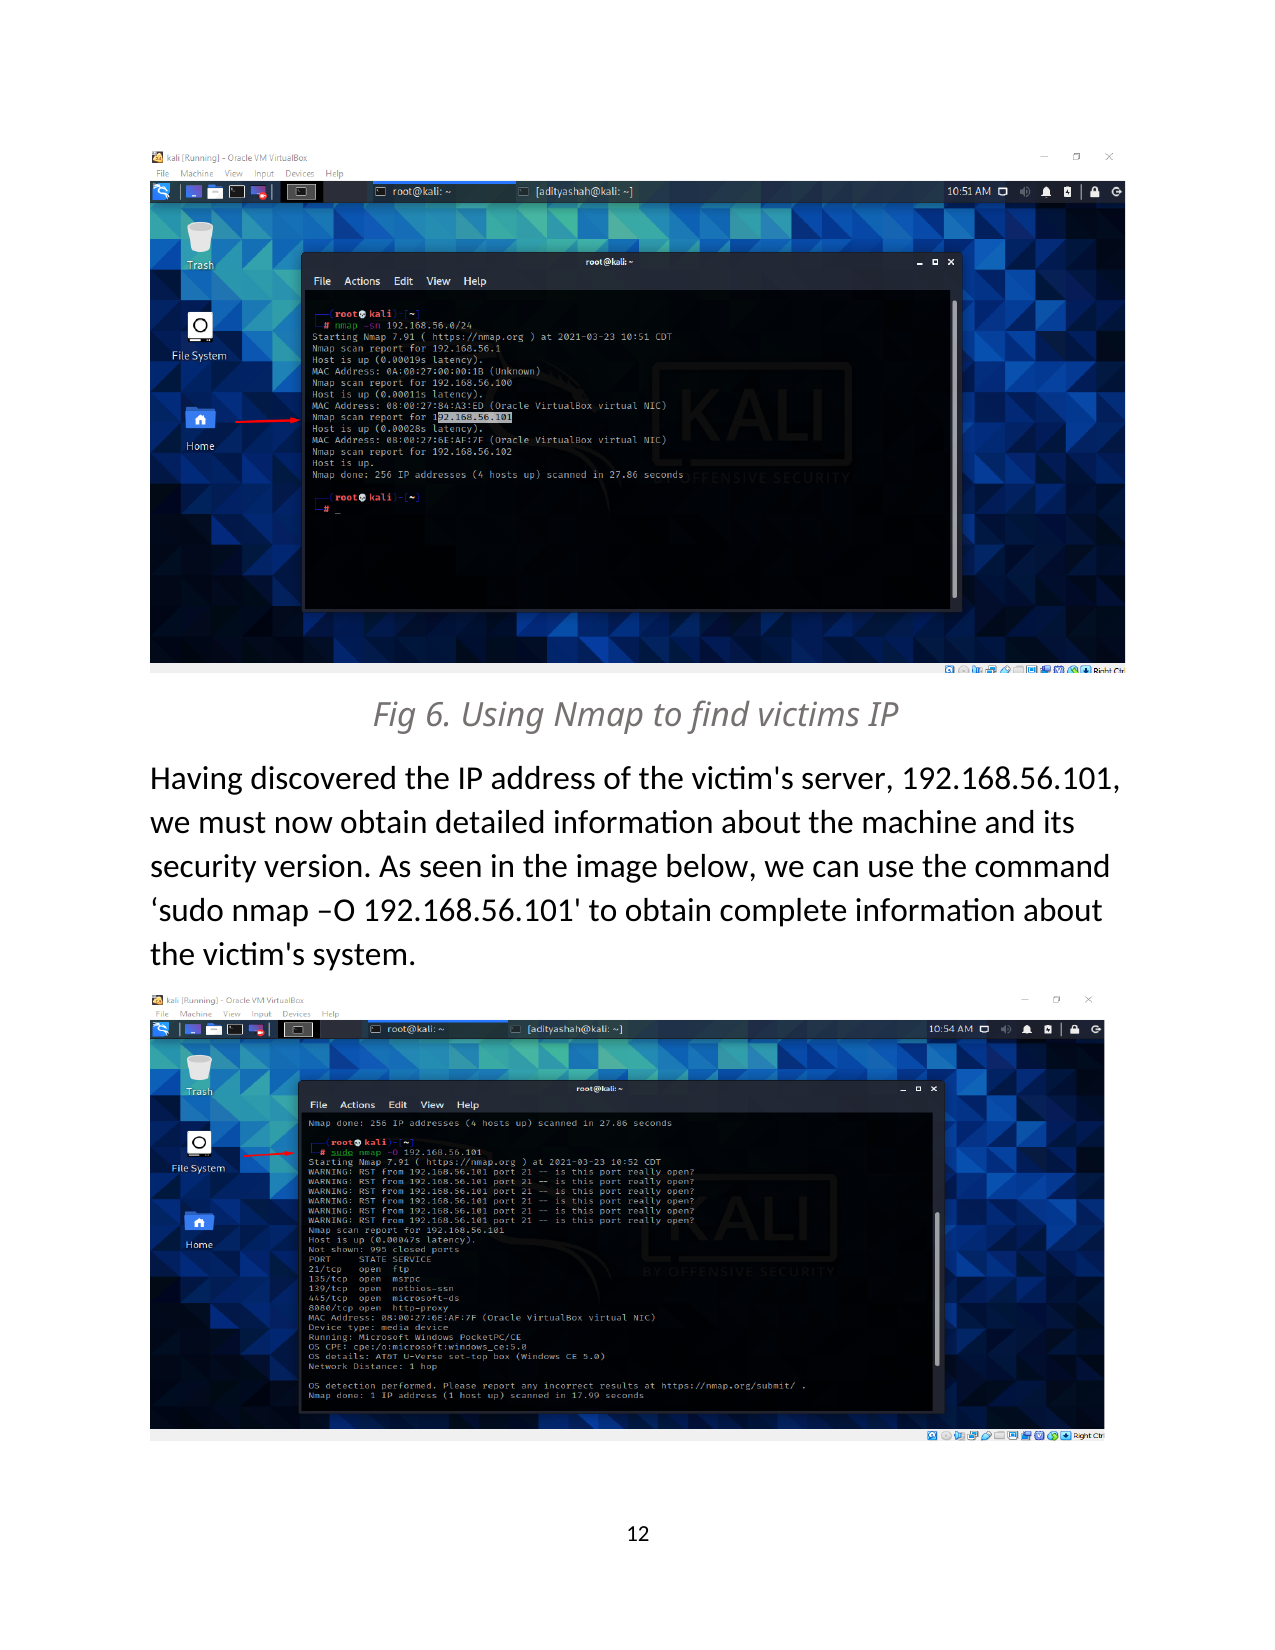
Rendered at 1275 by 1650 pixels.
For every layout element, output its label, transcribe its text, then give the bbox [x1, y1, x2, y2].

picture [150, 993, 1105, 1441]
text Fig 6. Using Nmap to find victims IP [150, 691, 1125, 736]
text Having discovered the IP address of the victim's server, 192.168.56.101, we must now obtain detailed information about the machine and its security version. As seen in the image below, we can use the command ‘sudo nmap –O 192.168.56.101' to obtain complete information about the victim's system. [150, 757, 1125, 973]
picture [150, 150, 1125, 673]
